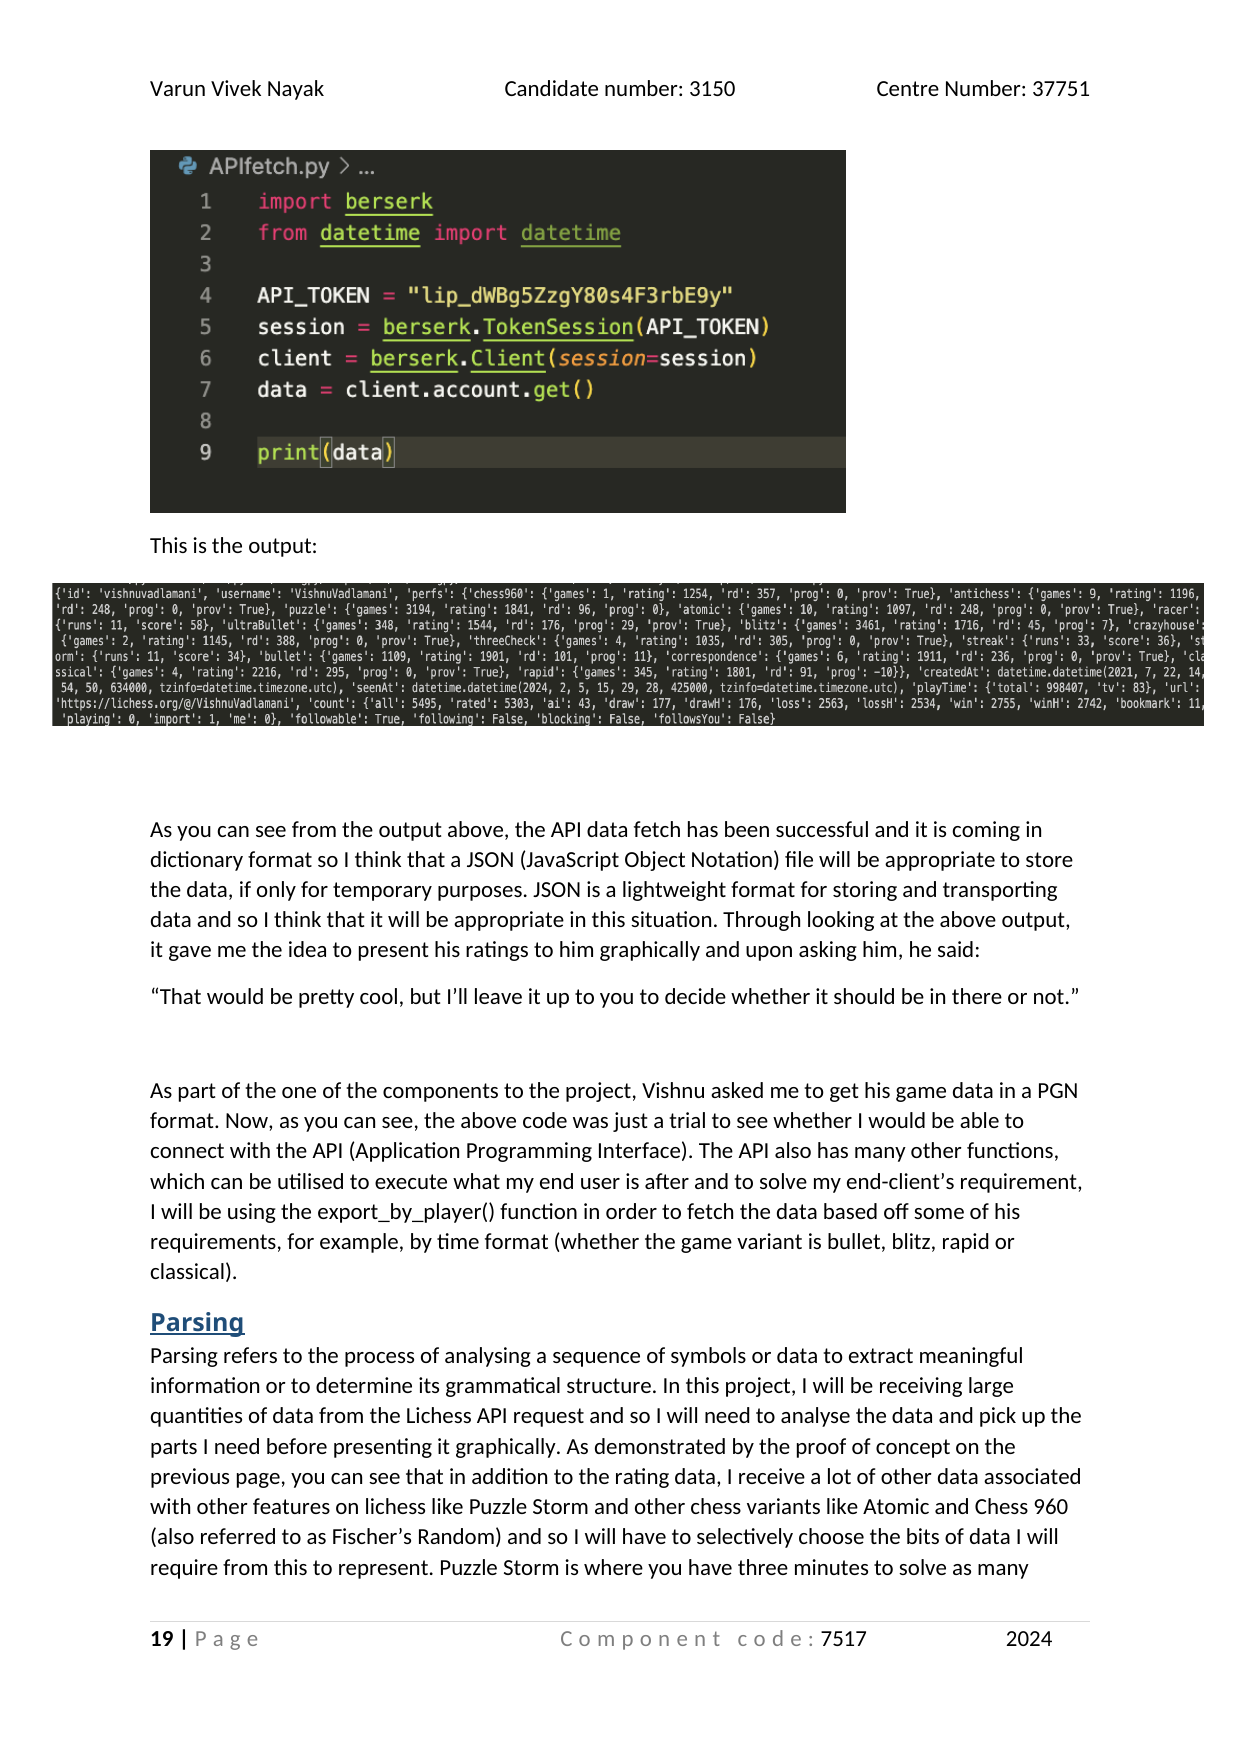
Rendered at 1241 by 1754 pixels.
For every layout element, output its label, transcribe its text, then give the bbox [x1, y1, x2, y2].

text This is the output: [150, 531, 1090, 559]
text “That would be pretty cool, but I’ll leave it up to you to decide whether it should be in there or not.” [150, 982, 1090, 1011]
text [150, 1341, 1090, 1581]
text As part of the one of the components to the project, Vishnu asked me to get his game data in a PGN format. Now, as you can see, the above code was just a trial to see whether I would be able to connect with the API (Application Programming Interface). The API also has many other functions, which can be utilised to execute what my end user is after and to solve my end-client’s requirement, I will be using the export_by_player() function in order to fetch the data based off some of his requirements, for example, by time format (whether the game variant is bullet, blitz, rapid or classical). [150, 1076, 1090, 1286]
picture [52, 583, 1203, 726]
text As you can see from the output above, the API data fetch has been successful and it is coming in dictionary format so I think that a JSON (JavaScript Object Notation) file will be appropriate to store the data, if only for temporary purposes. JSON is a lightweight format for storing and transporting data and so I think that it will be appropriate in this situation. Through looking at the above output, it gave me the idea to present his ratings to him graphically and upon asking him, he said: [150, 815, 1090, 964]
subtitle Parsing [150, 1304, 1090, 1338]
picture [150, 150, 846, 513]
